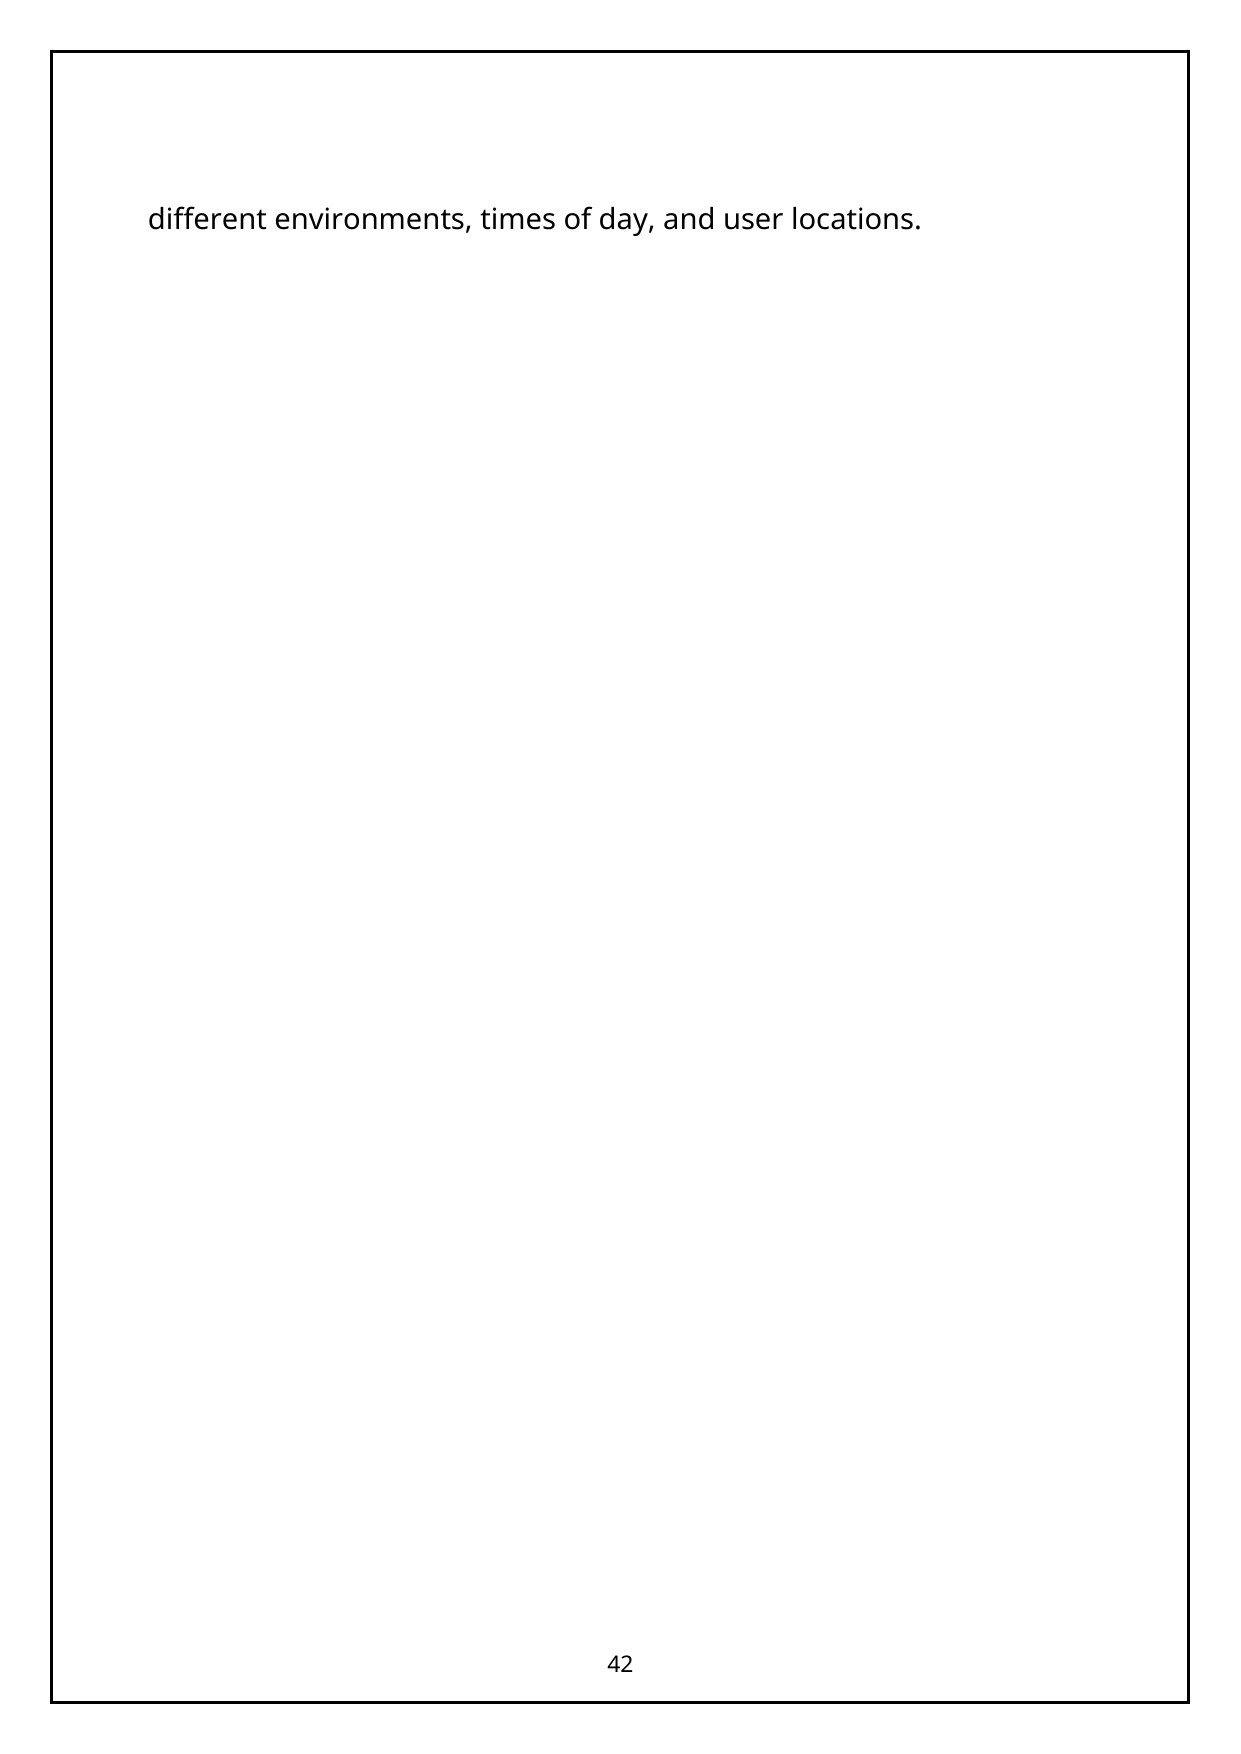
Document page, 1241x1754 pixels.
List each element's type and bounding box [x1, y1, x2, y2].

text [148, 198, 1092, 238]
